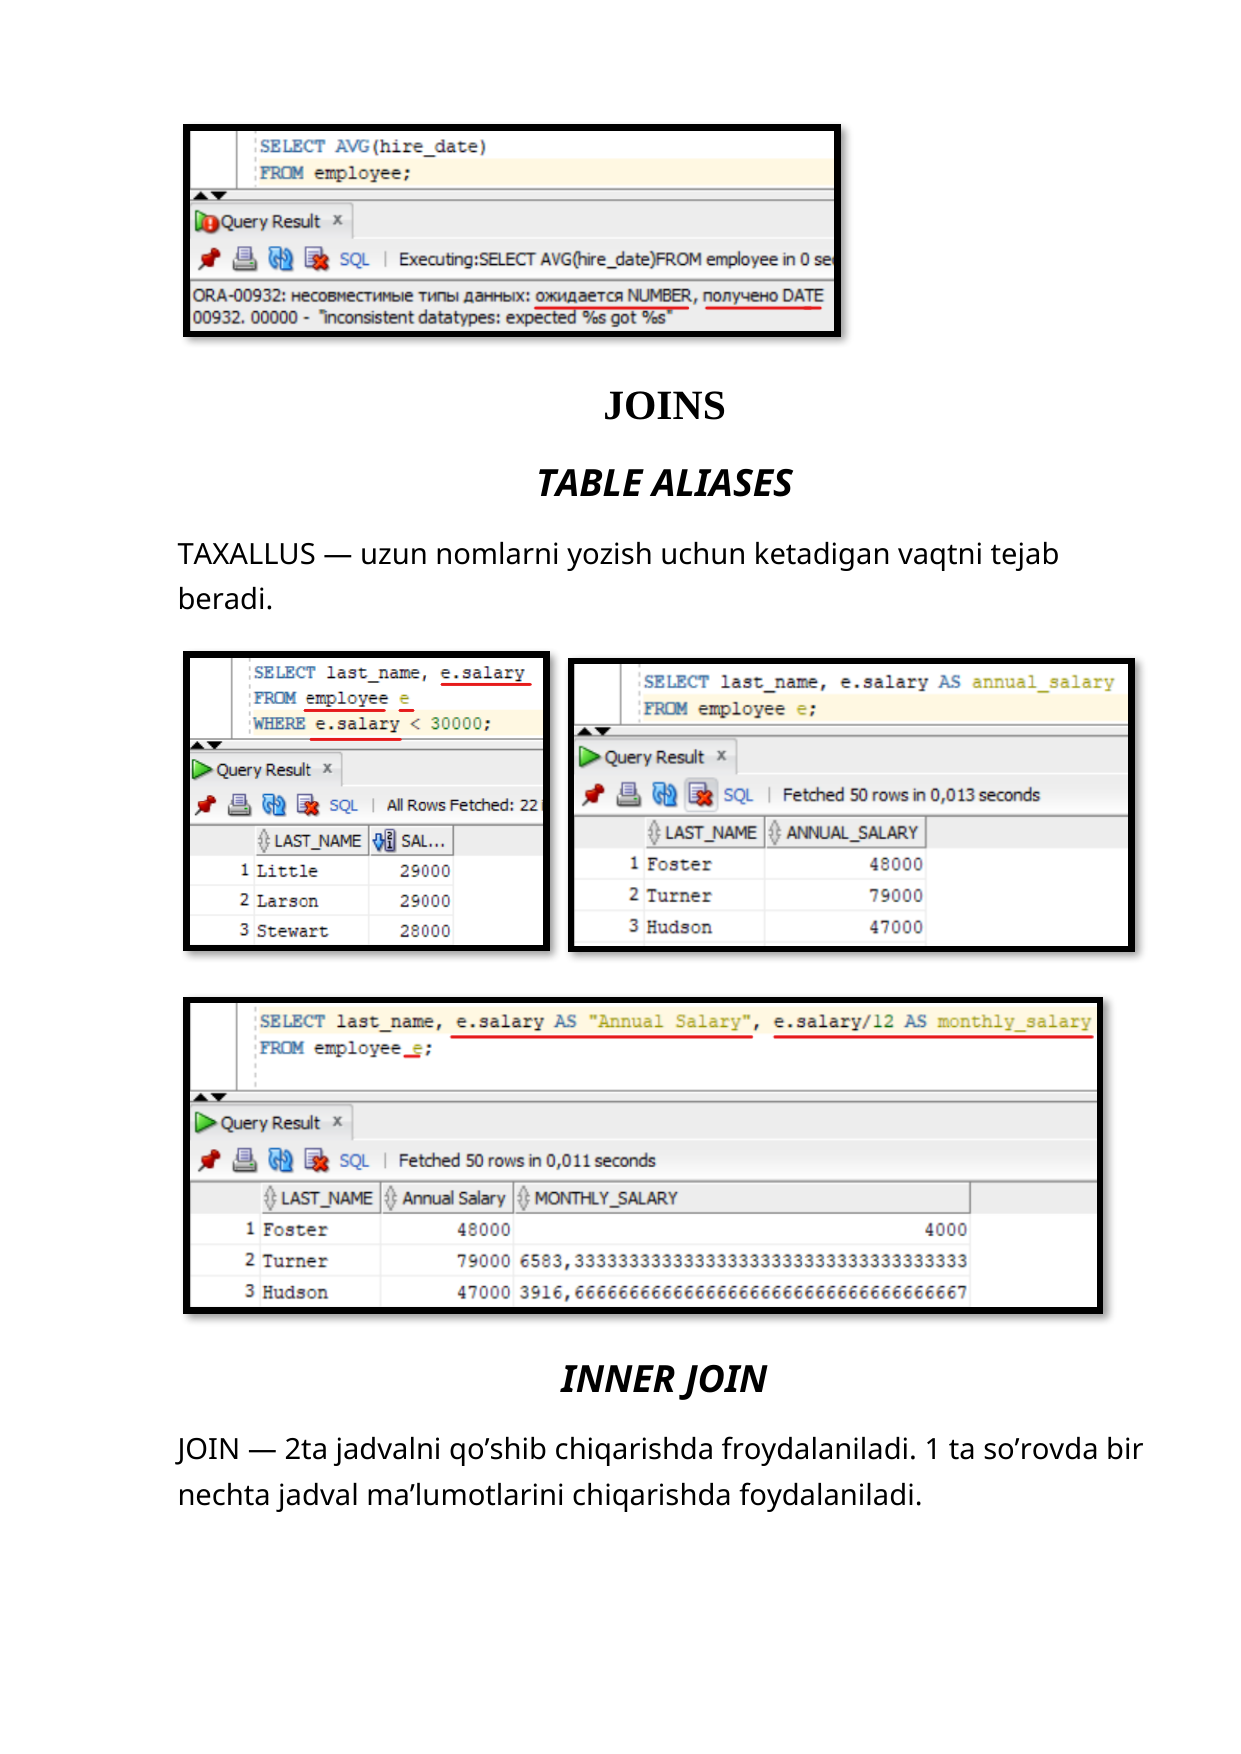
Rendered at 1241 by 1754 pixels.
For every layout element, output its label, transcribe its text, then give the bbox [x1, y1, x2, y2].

picture [190, 131, 834, 331]
subtitle JOINS [177, 380, 1152, 428]
text JOIN — 2ta jadvalni qo’shib chiqarishda froydalaniladi. 1 ta so’rovda bir nechta jadval ma’lumotlarini chiqarishda foydalaniladi. [177, 1428, 1152, 1514]
text TAXALLUS — uzun nomlarni yozish uchun ketadigan vaqtni tejab beradi. [177, 533, 1152, 618]
picture [574, 664, 1128, 946]
subtitle INNER JOIN [177, 1352, 1152, 1403]
picture [190, 658, 543, 945]
subtitle TABLE ALIASES [177, 456, 1152, 507]
picture [190, 1003, 1097, 1307]
